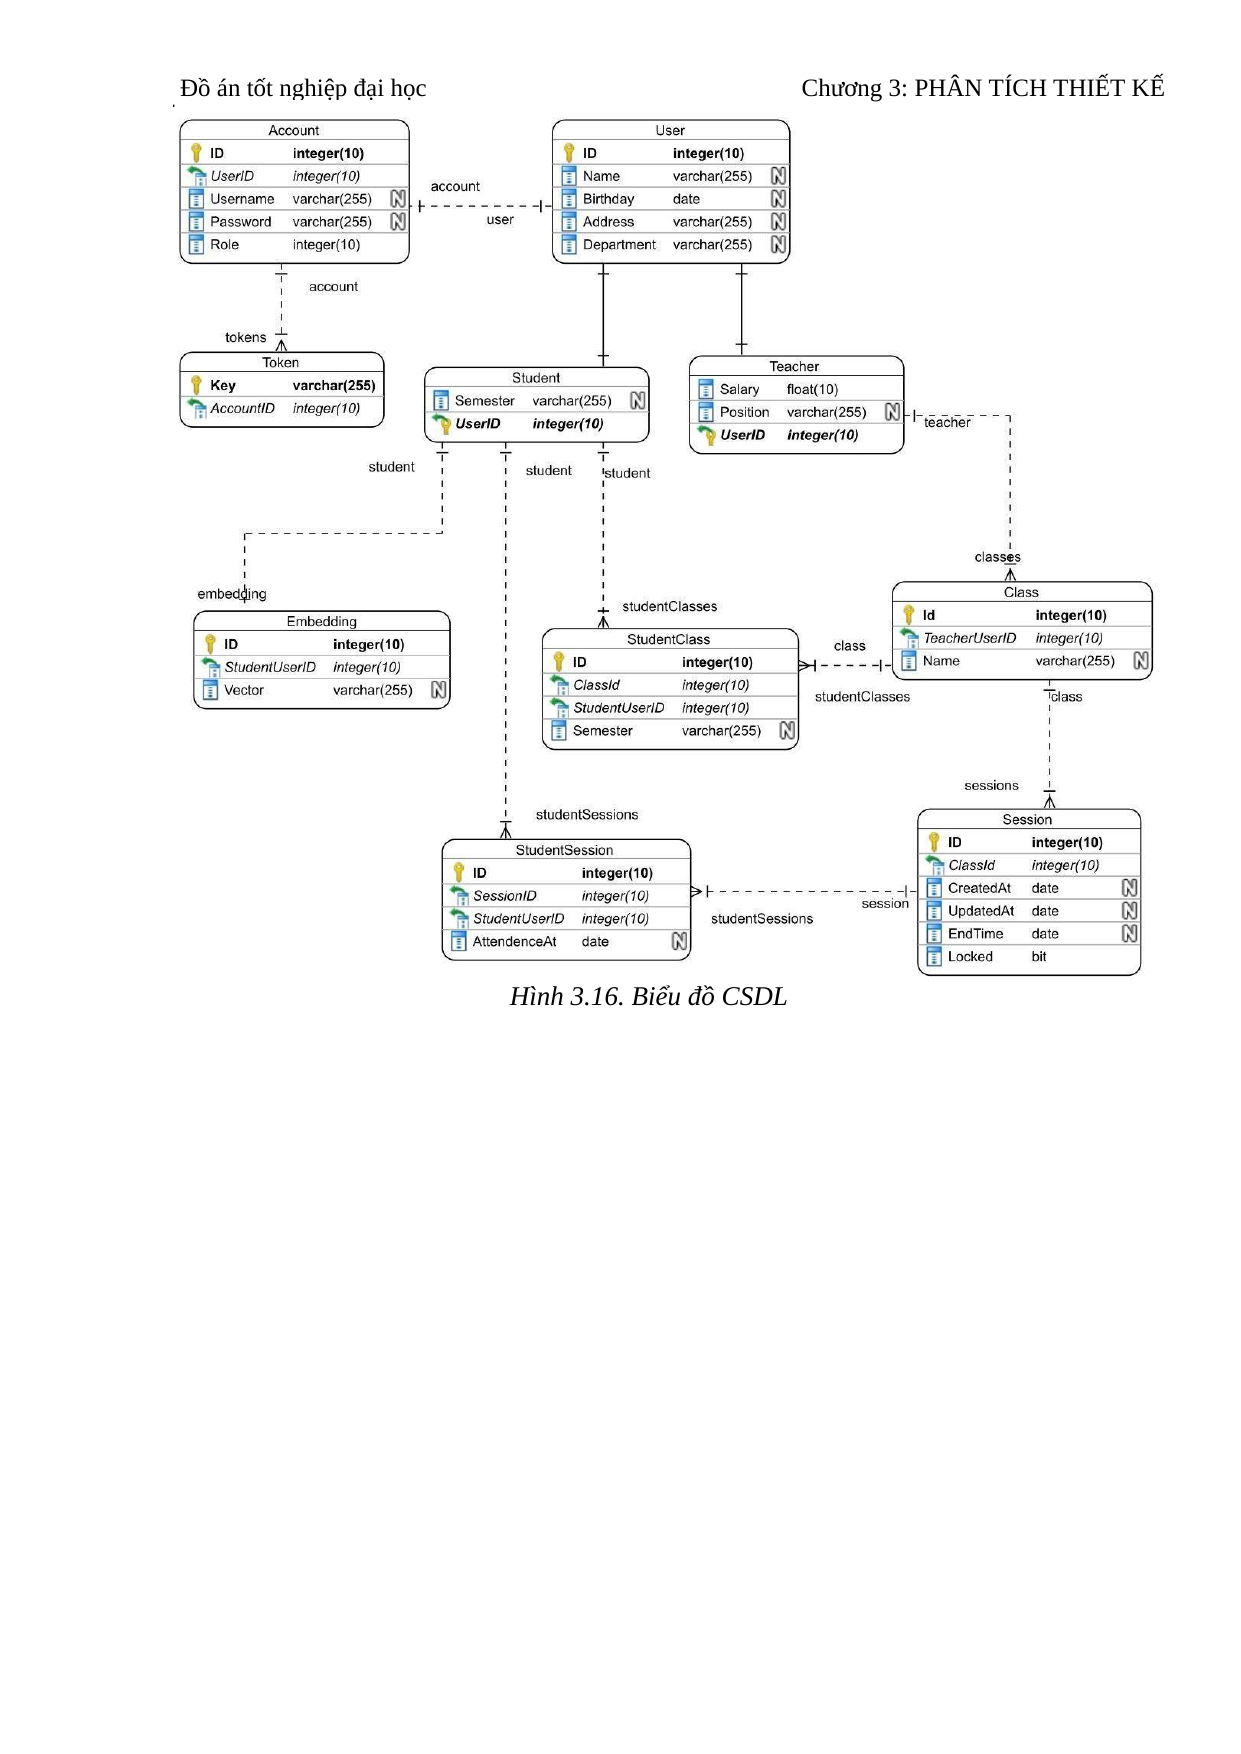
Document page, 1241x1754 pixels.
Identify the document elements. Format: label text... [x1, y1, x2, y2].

text Hình 3.16. Biểu đồ CSDL [176, 980, 1123, 1011]
picture [177, 117, 1157, 980]
